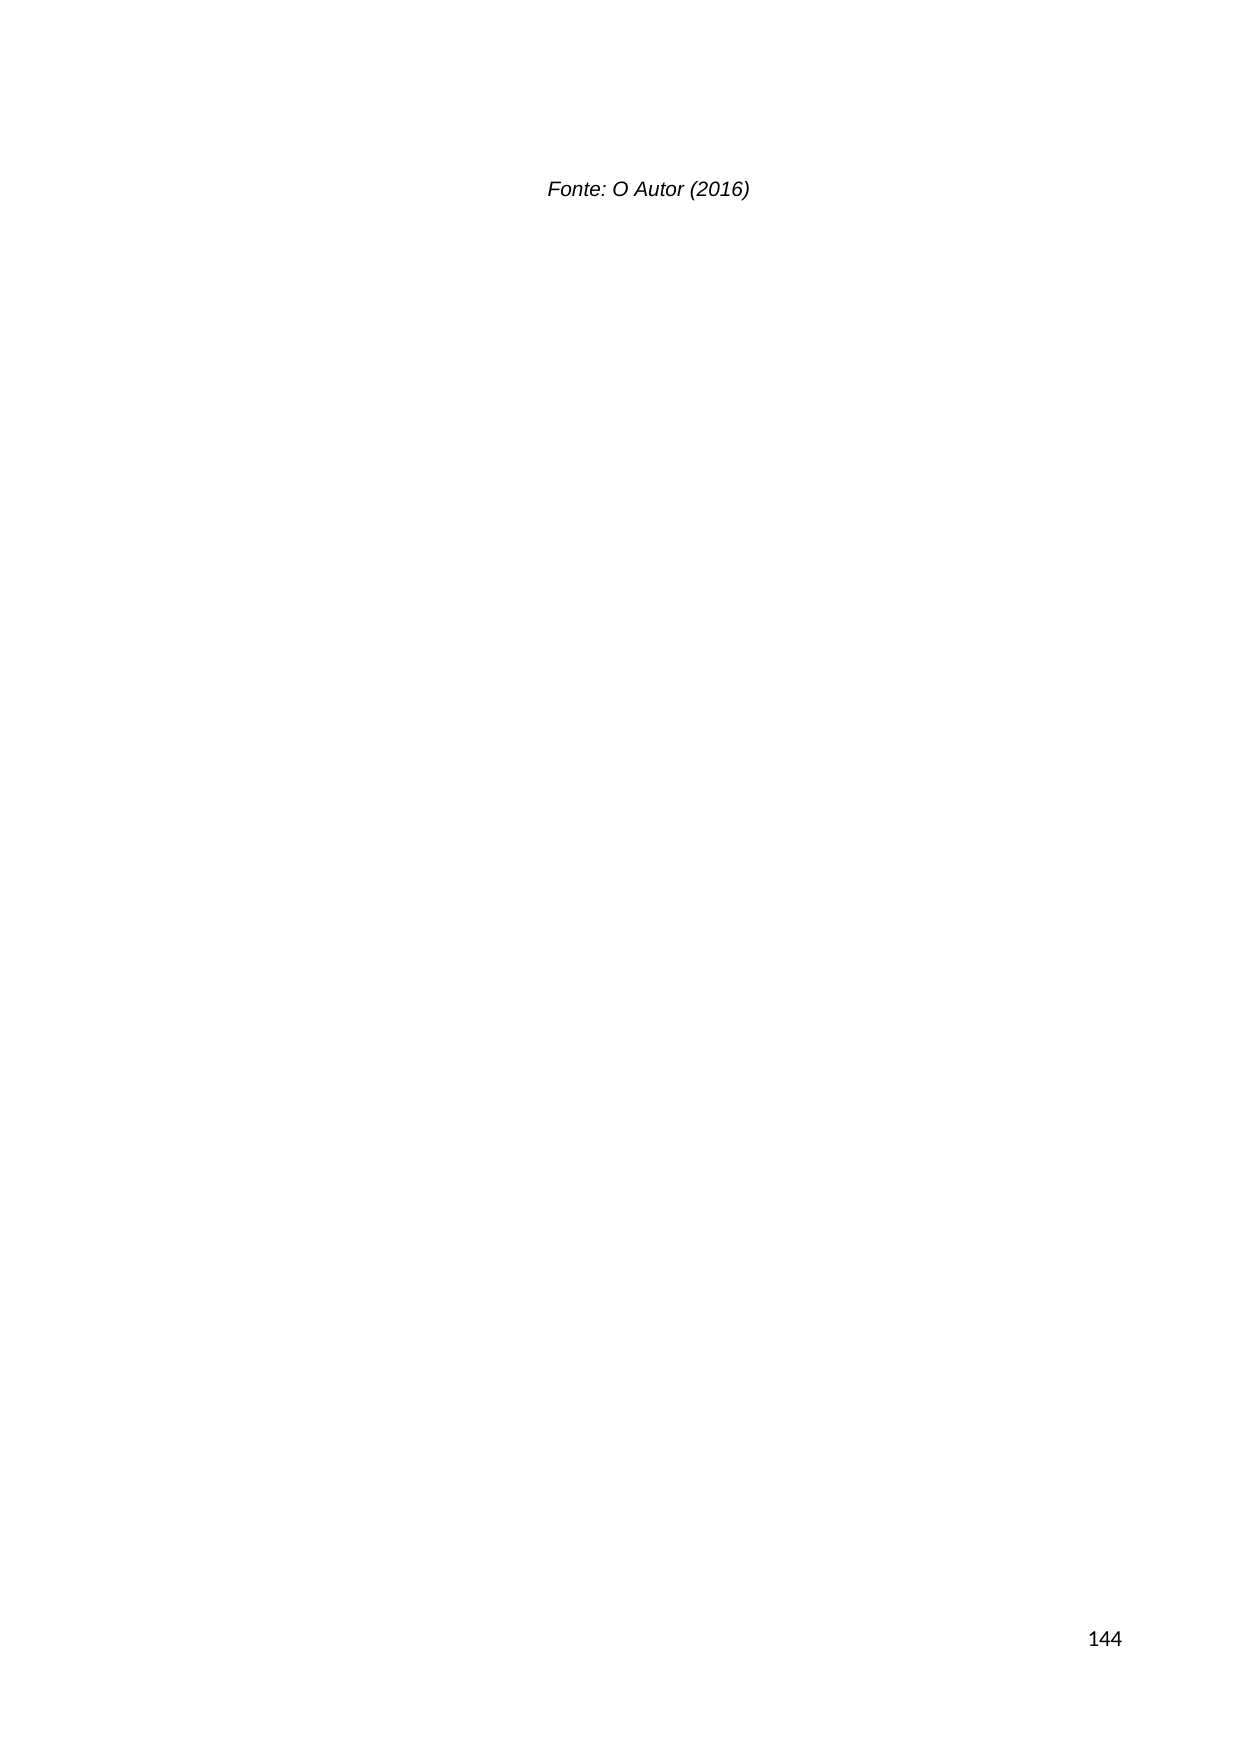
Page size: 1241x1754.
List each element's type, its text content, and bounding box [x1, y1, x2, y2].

text Fonte: O Autor (2016) [177, 177, 1122, 201]
